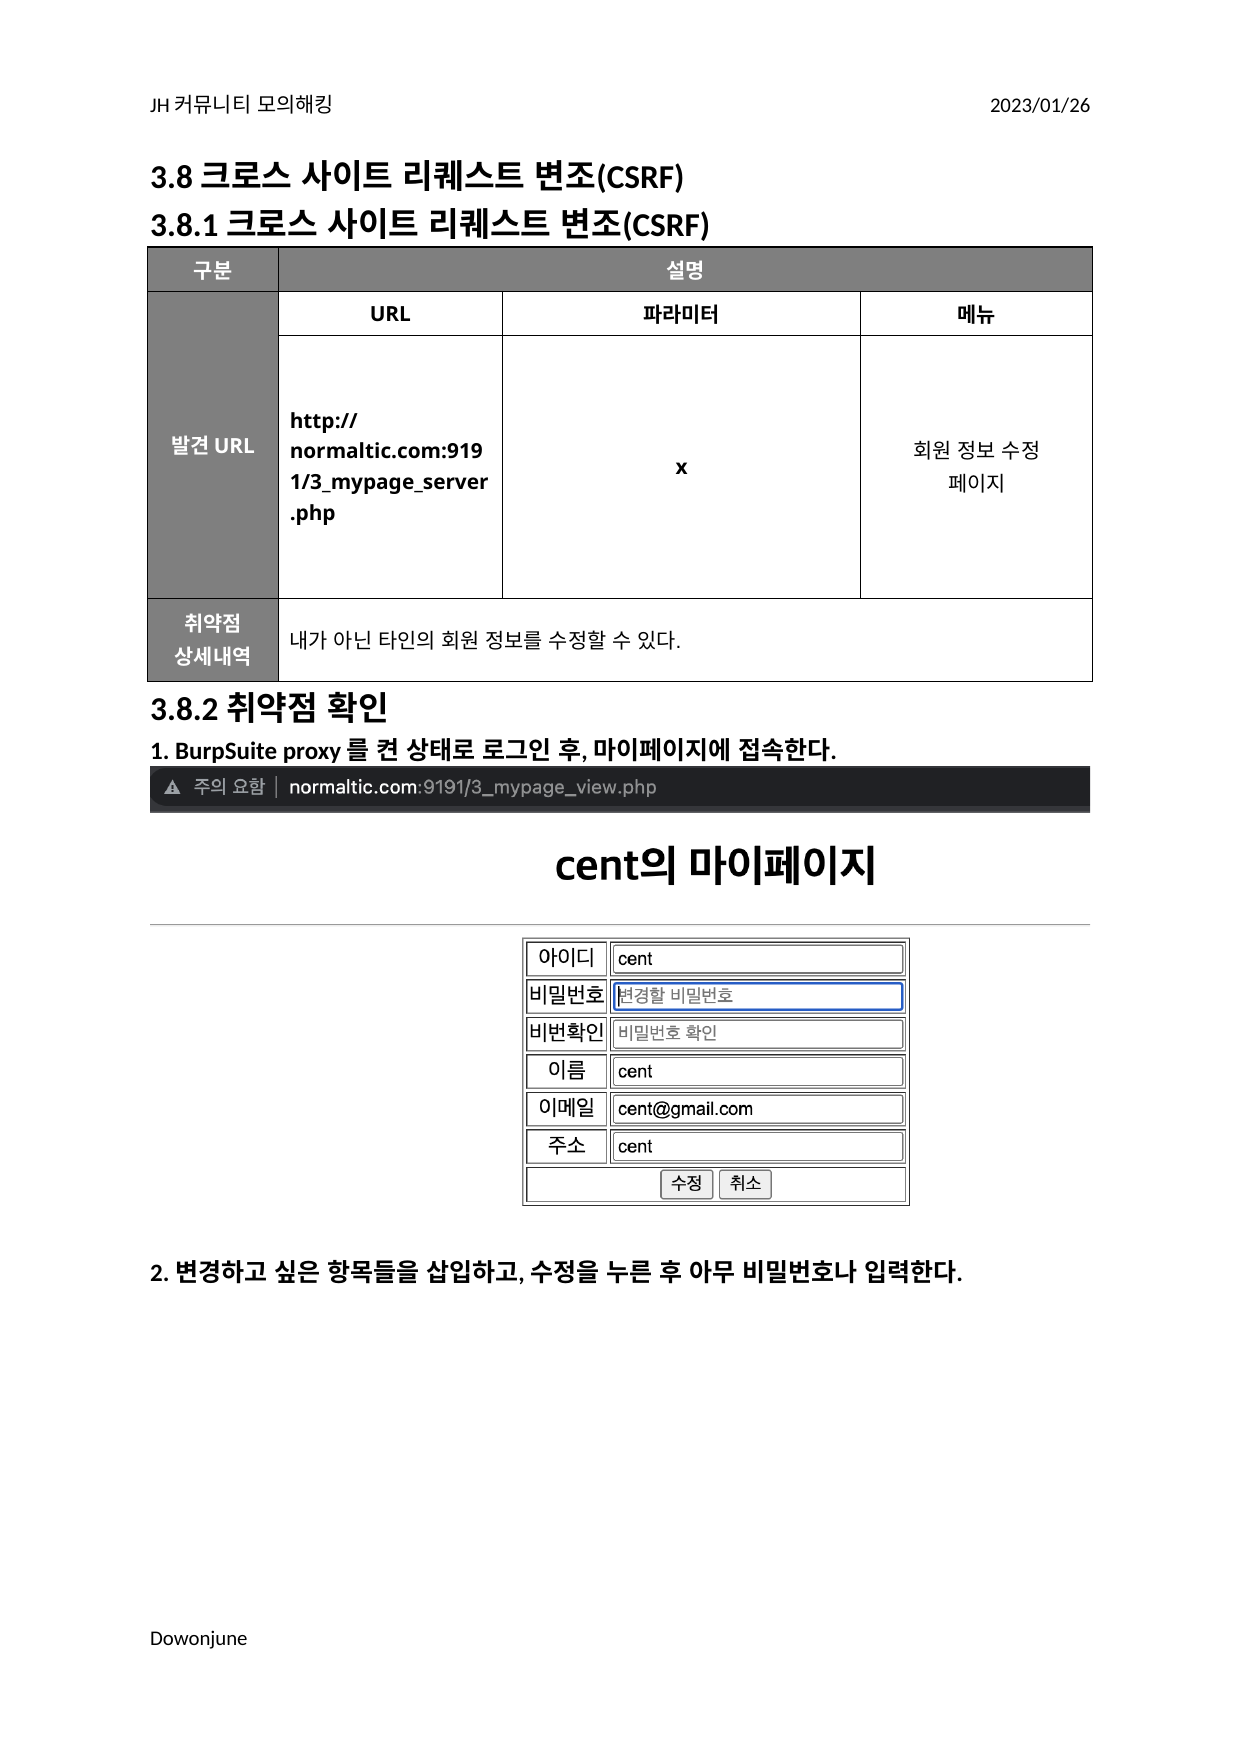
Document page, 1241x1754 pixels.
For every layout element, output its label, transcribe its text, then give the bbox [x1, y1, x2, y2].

table_cell 회원 정보 수정 페이지 [861, 336, 1092, 598]
text 3.8.2 취약점 확인 [150, 682, 1090, 730]
table_cell 내가 아닌 타인의 회원 정보를 수정할 수 있다. [279, 599, 1092, 681]
table_header 설명 [279, 248, 1092, 291]
picture [150, 766, 1091, 1223]
table_cell 메뉴 [861, 292, 1092, 335]
table_cell URL [279, 292, 502, 335]
table_cell x [503, 336, 860, 598]
table_cell http://normaltic.com:9191/3_mypage_server.php [279, 336, 502, 598]
text 3.8.1 크로스 사이트 리퀘스트 변조(CSRF) [150, 198, 1090, 246]
table_cell 발견URL [148, 292, 278, 598]
table_cell 파라미터 [503, 292, 860, 335]
text 3.8 크로스 사이트 리퀘스트 변조(CSRF) [150, 150, 1090, 198]
table_header 구분 [148, 248, 278, 291]
text 2. 변경하고 싶은 항목들을 삽입하고, 수정을 누른 후 아무 비밀번호나 입력한다. [150, 1253, 1090, 1289]
table_cell 취약점 상세내역 [148, 599, 278, 681]
text 1. BurpSuite proxy를 켠 상태로 로그인 후, 마이페이지에 접속한다. [150, 730, 1090, 766]
